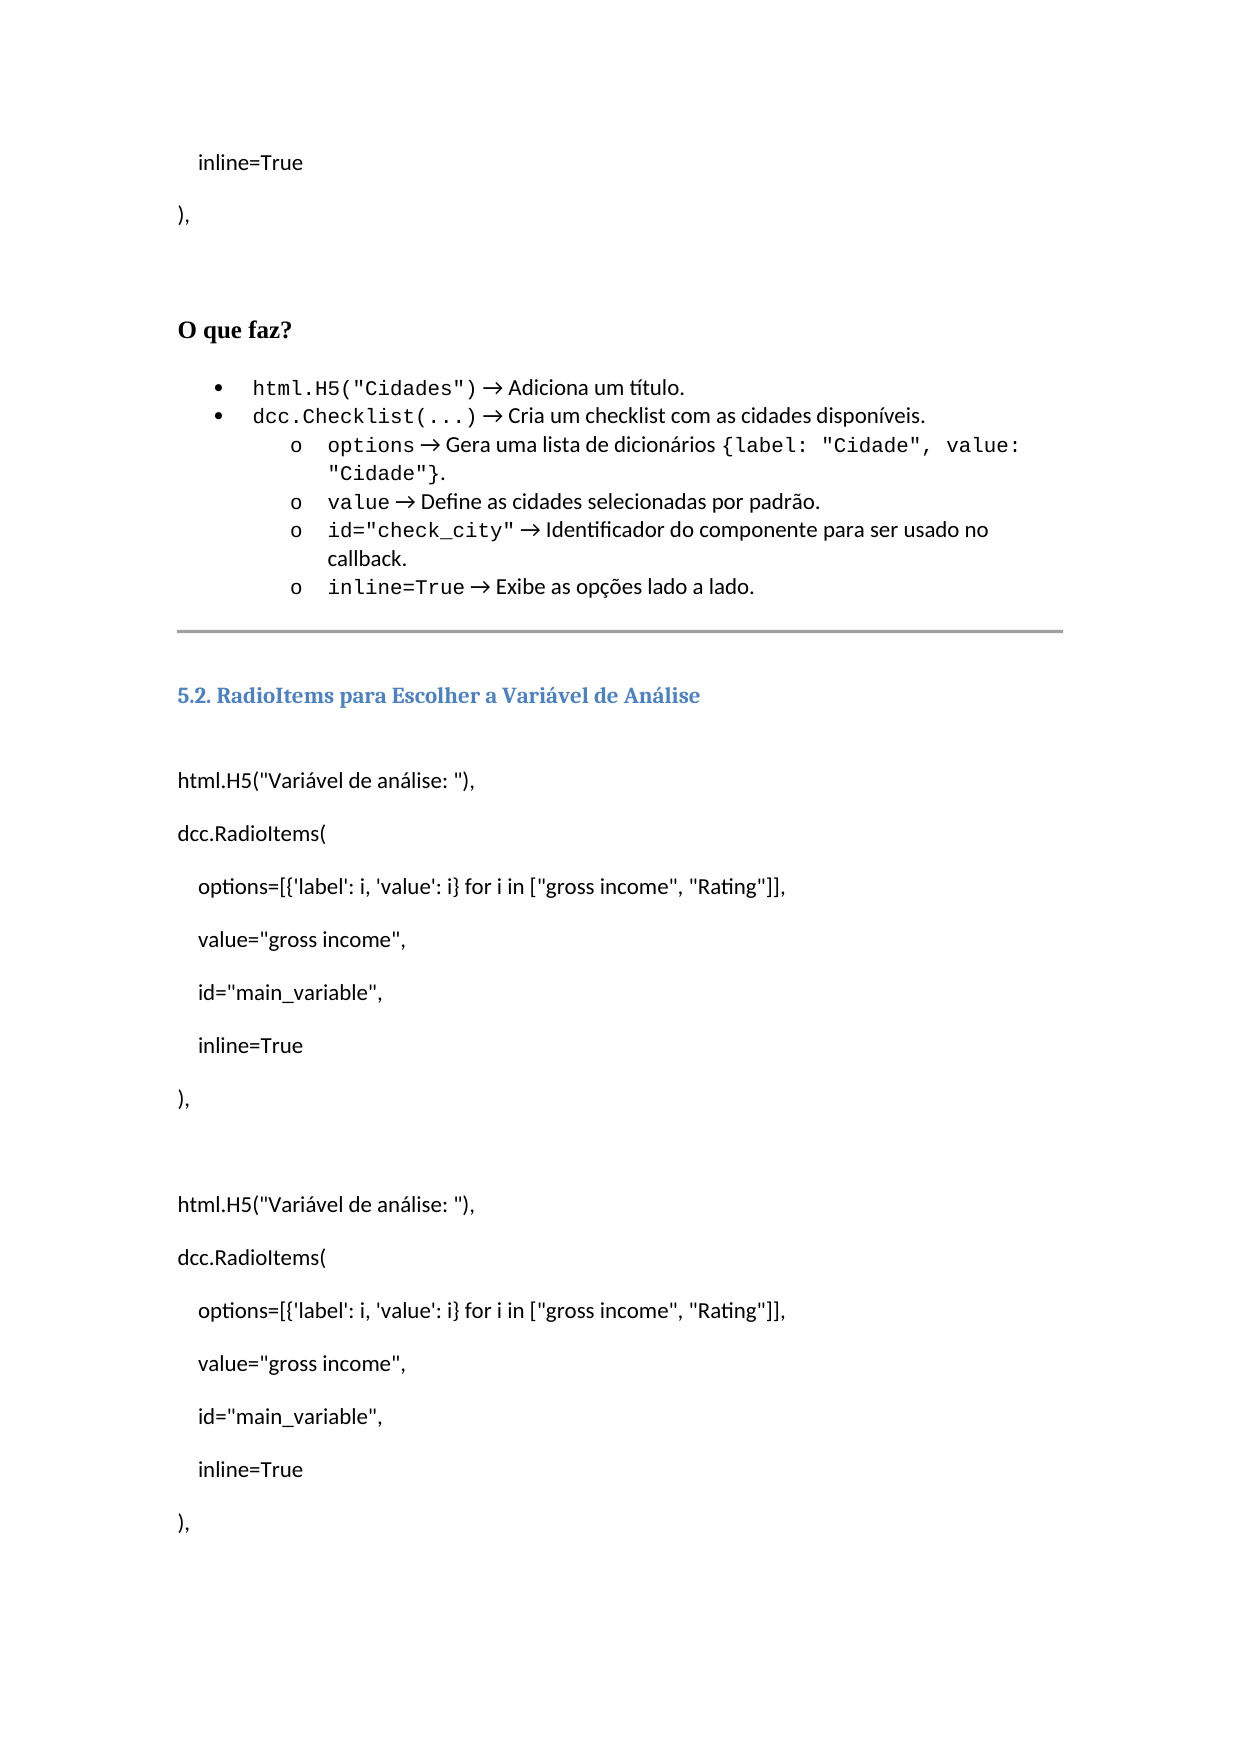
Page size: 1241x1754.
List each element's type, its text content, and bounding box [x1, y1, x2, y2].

text html.H5("Variável de análise: "), [177, 766, 1063, 794]
text dcc.RadioItems( [177, 1243, 1063, 1271]
list value → Define as cidades selecionadas por padrão. [290, 487, 1063, 516]
list options → Gera uma lista de dicionários {label: "Cidade", value: "Cidade"}. [290, 430, 1063, 487]
subtitle 5.2. RadioItems para Escolher a Variável de Análise [177, 683, 1063, 709]
text inline=True [177, 148, 1063, 176]
list inline=True → Exibe as opções lado a lado. [290, 572, 1063, 601]
list html.H5("Cidades") → Adiciona um título. [215, 373, 1063, 401]
text id="main_variable", [177, 978, 1063, 1006]
text inline=True [177, 1031, 1063, 1059]
list id="check_city" → Identificador do componente para ser usado no callback. [290, 516, 1063, 572]
text ), [177, 1084, 1063, 1112]
text html.H5("Variável de análise: "), [177, 1190, 1063, 1218]
text value="gross income", [177, 925, 1063, 953]
list dcc.Checklist(...) → Cria um checklist com as cidades disponíveis. [215, 401, 1063, 430]
text options=[{'label': i, 'value': i} for i in ["gross income", "Rating"]], [177, 872, 1063, 900]
text value="gross income", [177, 1349, 1063, 1377]
text O que faz? [177, 315, 1063, 344]
text options=[{'label': i, 'value': i} for i in ["gross income", "Rating"]], [177, 1296, 1063, 1324]
text ), [177, 1508, 1063, 1536]
text dcc.RadioItems( [177, 819, 1063, 847]
text inline=True [177, 1455, 1063, 1483]
text id="main_variable", [177, 1402, 1063, 1430]
text ), [177, 201, 1063, 229]
